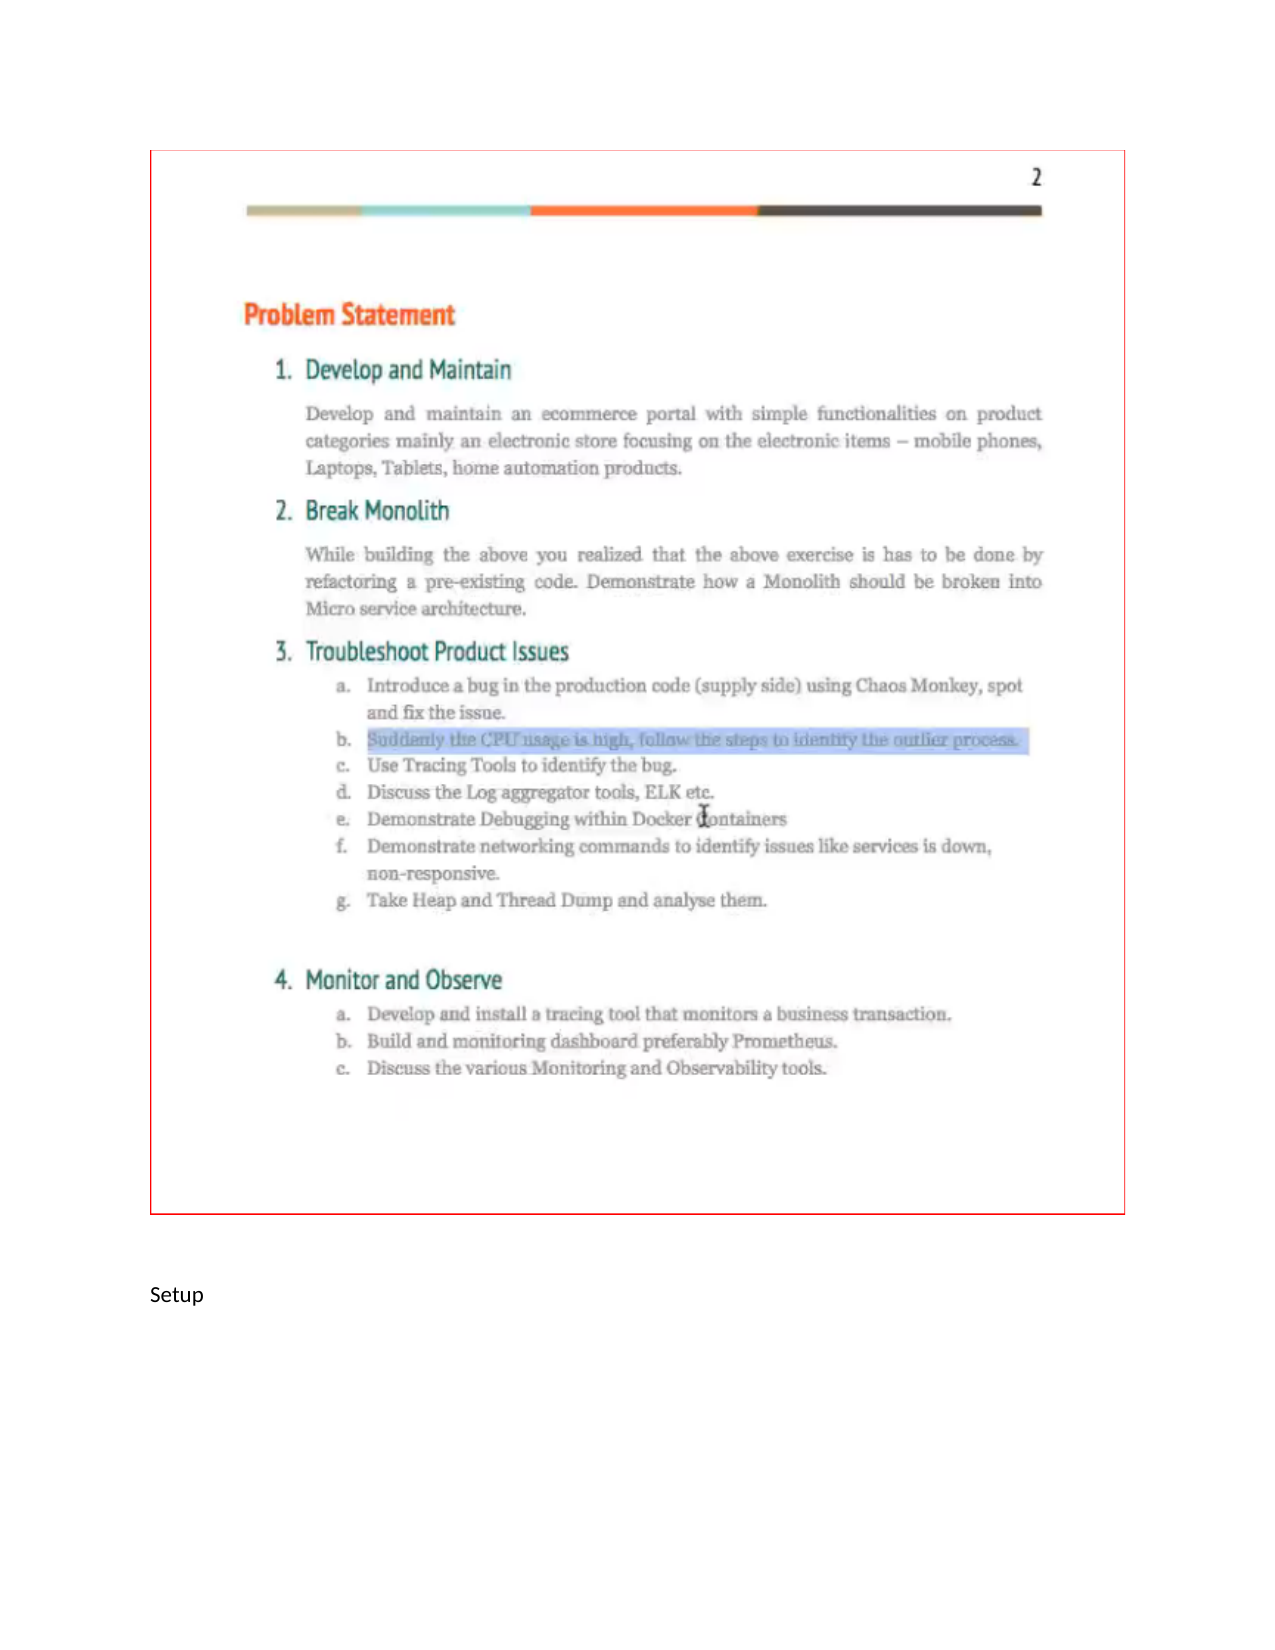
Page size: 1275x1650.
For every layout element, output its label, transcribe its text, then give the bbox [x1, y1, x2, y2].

picture [150, 150, 1125, 1215]
text Setup [150, 1281, 1125, 1308]
